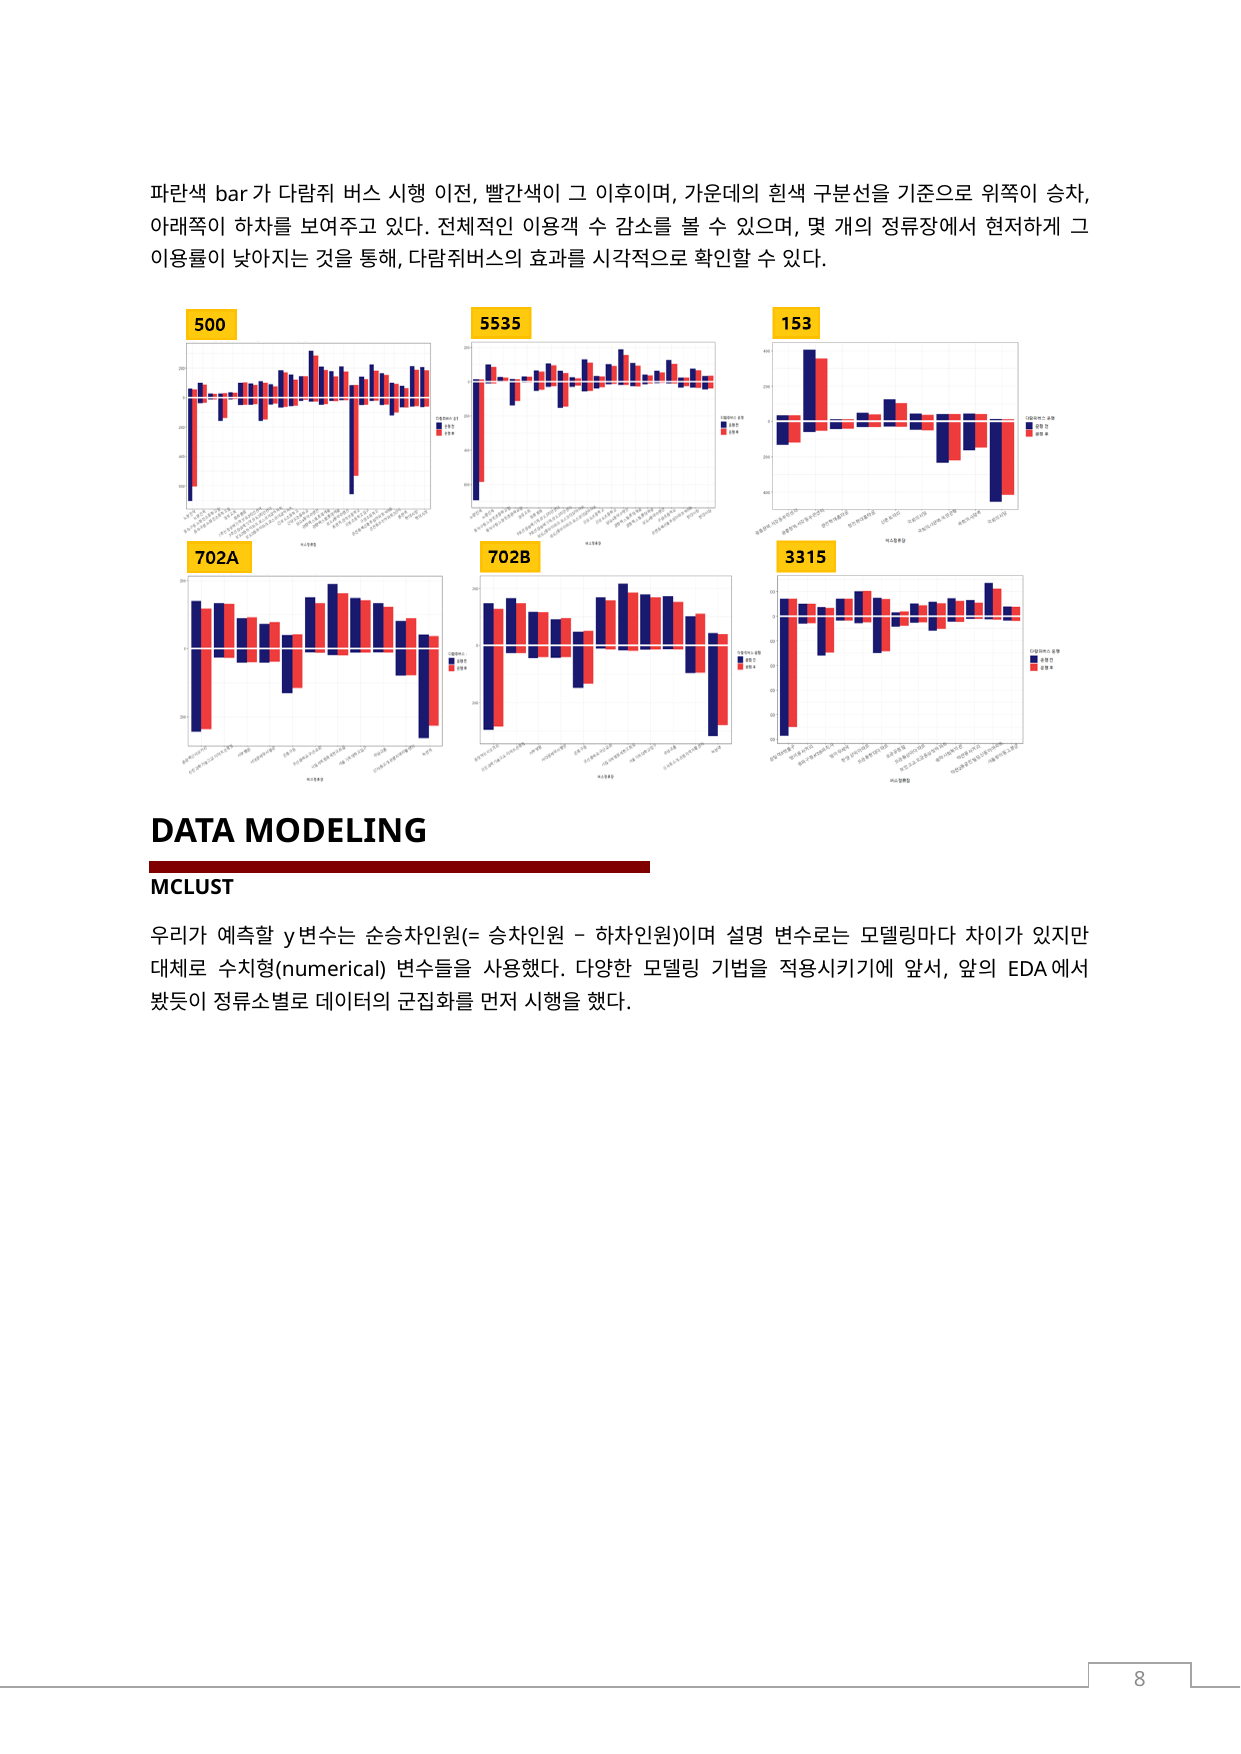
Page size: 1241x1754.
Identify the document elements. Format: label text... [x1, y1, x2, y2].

picture [150, 292, 1086, 788]
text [150, 177, 1090, 273]
text MCLUST [150, 872, 1090, 901]
text DATA MODELING [150, 807, 1090, 852]
text 우리가 예측할 y변수는 순승차인원(= 승차인원 – 하차인원)이며 설명 변수로는 모델링마다 차이가 있지만 대체로 수치형(numerical) 변수들을 사용했다. 다양한 모델링 기법을 적용시키기에 앞서, 앞의 EDA에서 봤듯이 정류소별로 데이터의 군집화를 먼저 시행을 했다. [150, 920, 1090, 1015]
